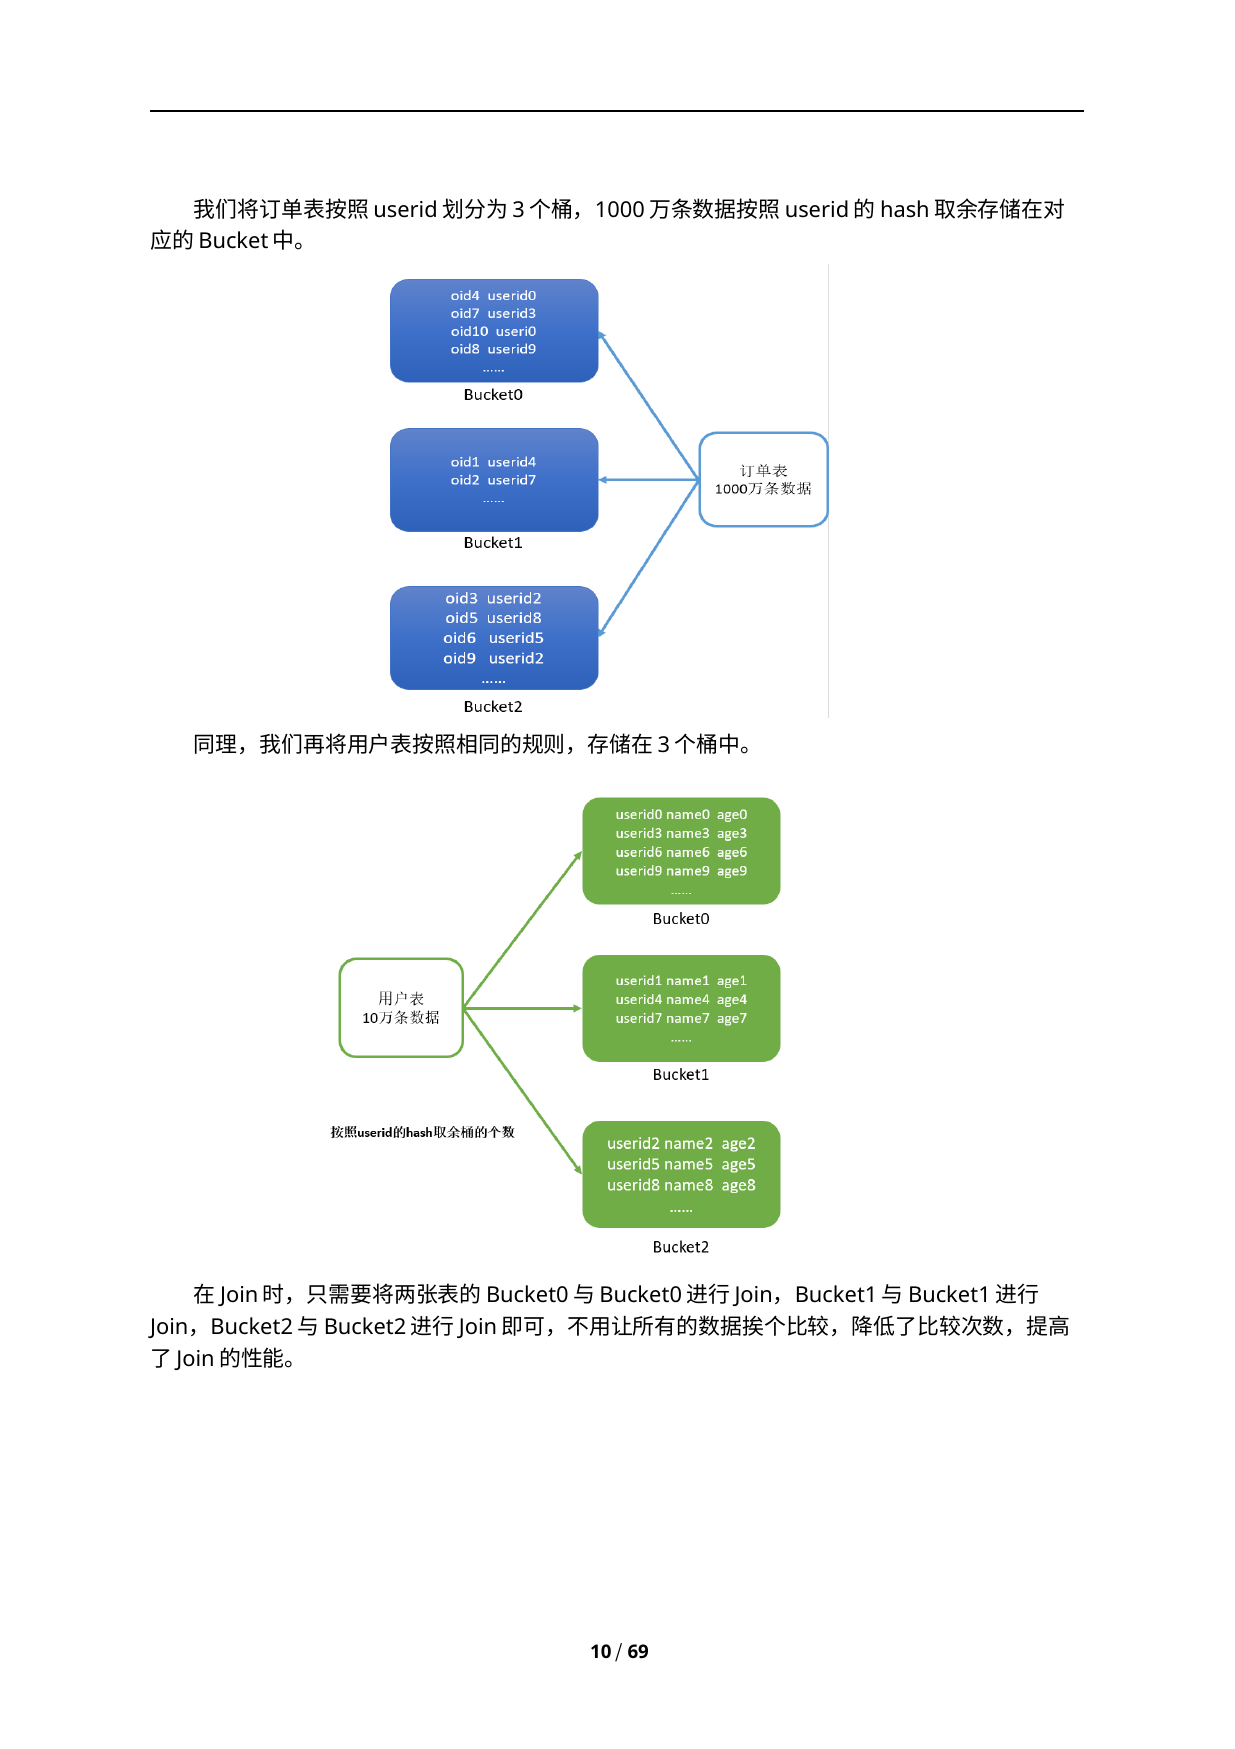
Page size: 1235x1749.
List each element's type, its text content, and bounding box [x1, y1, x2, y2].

text 在Join时，只需要将两张表的Bucket0与Bucket0进行Join，Bucket1与Bucket1进行Join，Bucket2与Bucket2进行Join即可，不用让所有的数据挨个比较，降低了比较次数，提高了Join的性能。 [150, 1277, 1084, 1373]
text 我们将订单表按照userid划分为3个桶，1000万条数据按照userid的hash取余存储在对应的Bucket中。 [150, 192, 1084, 255]
picture [368, 264, 829, 718]
text 同理，我们再将用户表按照相同的规则，存储在3个桶中。 [150, 727, 1084, 759]
picture [325, 768, 844, 1268]
